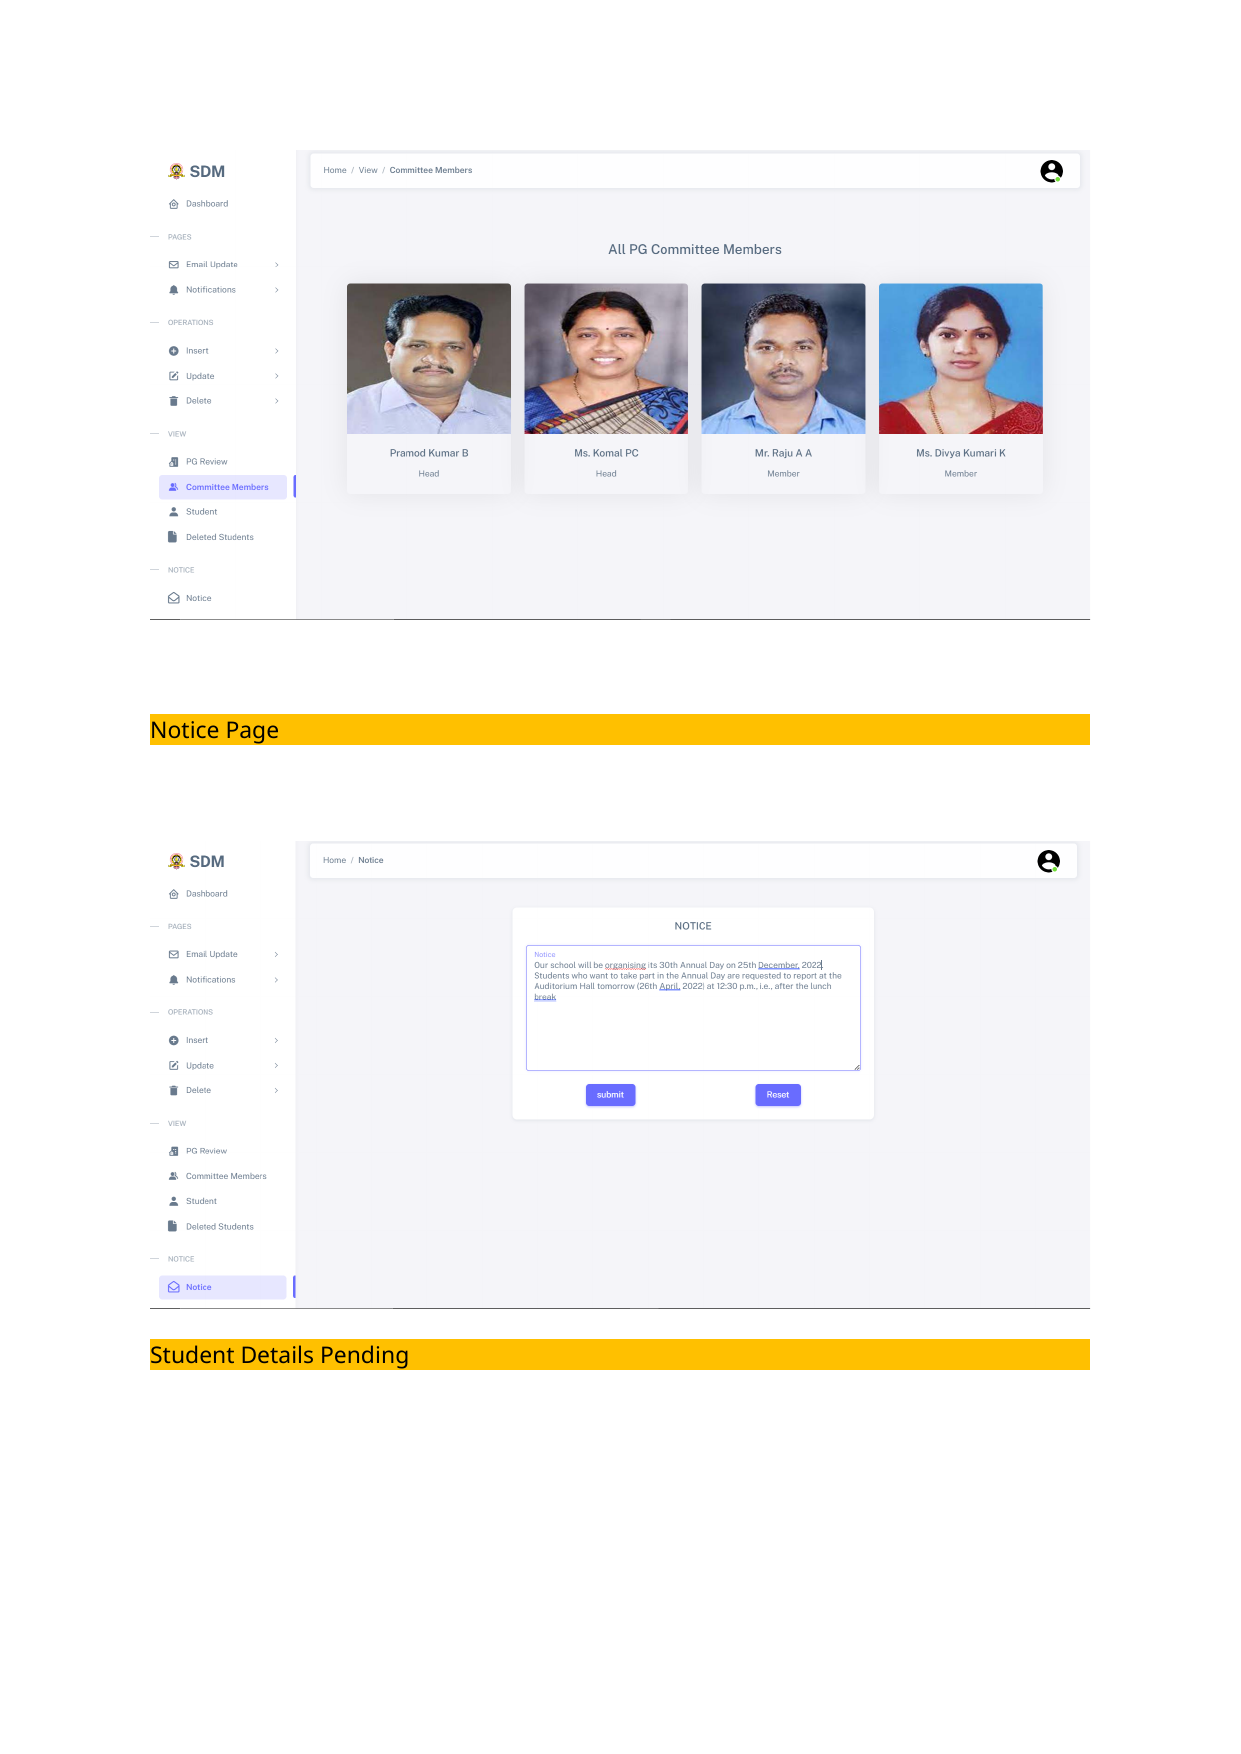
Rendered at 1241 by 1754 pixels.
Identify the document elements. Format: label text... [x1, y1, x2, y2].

text Student Details Pending [150, 1339, 1090, 1370]
picture [150, 150, 1091, 620]
picture [150, 841, 1091, 1309]
text Notice Page [150, 714, 1090, 745]
